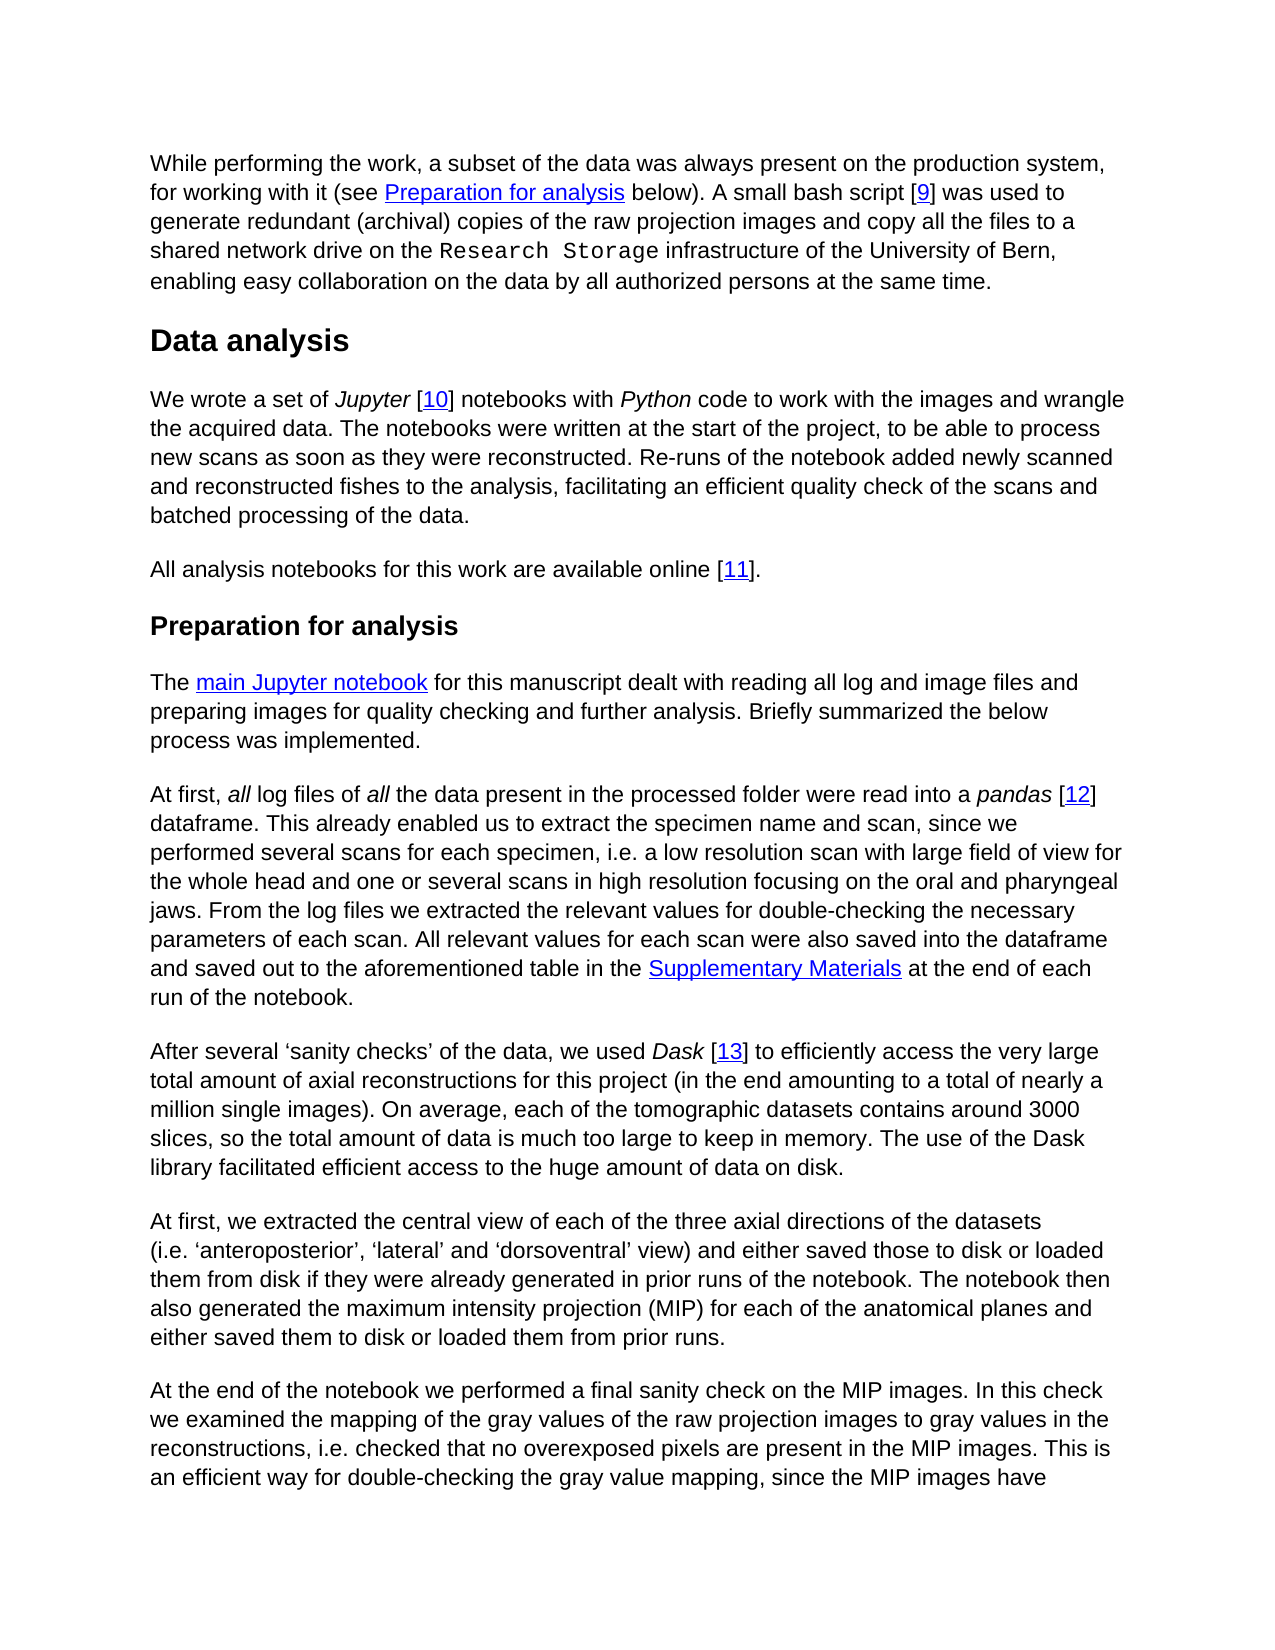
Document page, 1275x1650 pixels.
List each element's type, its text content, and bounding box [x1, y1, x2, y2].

subtitle Preparation for analysis [150, 610, 1125, 641]
subtitle Data analysis [150, 322, 1125, 358]
text While performing the work, a subset of the data was always present on the production system, for working with it (see Preparation for analysis below). A small bash script [9] was used to generate redundant (archival) copies of the raw projection images and copy all the files to a shared network drive on the Research Storage infrastructure of the University of Bern, enabling easy collaboration on the data by all authorized persons at the same time. [150, 150, 1125, 294]
text At first, we extracted the central view of each of the three axial directions of the datasets (i.e. ‘anteroposterior’, ‘lateral’ and ‘dorsoventral’ view) and either saved those to disk or loaded them from disk if they were already generated in prior runs of the notebook. The notebook then also generated the maximum intensity projection (MIP) for each of the anatomical planes and either saved them to disk or loaded them from prior runs. [150, 1208, 1125, 1350]
text All analysis notebooks for this work are available online [11]. [150, 556, 1125, 582]
text At first, all log files of all the data present in the processed folder were read into a pandas [12] dataframe. This already enabled us to extract the specimen name and scan, since we performed several scans for each specimen, i.e. a low resolution scan with large field of view for the whole head and one or several scans in high resolution focusing on the oral and pharyngeal jaws. From the log files we extracted the relevant values for double-checking the necessary parameters of each scan. All relevant values for each scan were also saved into the dataframe and saved out to the aforementioned table in the Supplementary Materials at the end of each run of the notebook. [150, 781, 1125, 1010]
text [150, 1377, 1125, 1491]
text The main Jupyter notebook for this manuscript dealt with reading all log and image files and preparing images for quality checking and further analysis. Briefly summarized the below process was implemented. [150, 669, 1125, 754]
text After several ‘sanity checks’ of the data, we used Dask [13] to efficiently access the very large total amount of axial reconstructions for this project (in the end amounting to a total of nearly a million single images). On average, each of the tomographic datasets contains around 3000 slices, so the total amount of data is much too large to keep in memory. The use of the Dask library facilitated efficient access to the huge amount of data on disk. [150, 1038, 1125, 1180]
text We wrote a set of Jupyter [10] notebooks with Python code to work with the images and wrangle the acquired data. The notebooks were written at the start of the project, to be able to process new scans as soon as they were reconstructed. Re-runs of the notebook added newly scanned and reconstructed fishes to the analysis, facilitating an efficient quality check of the scans and batched processing of the data. [150, 386, 1125, 528]
